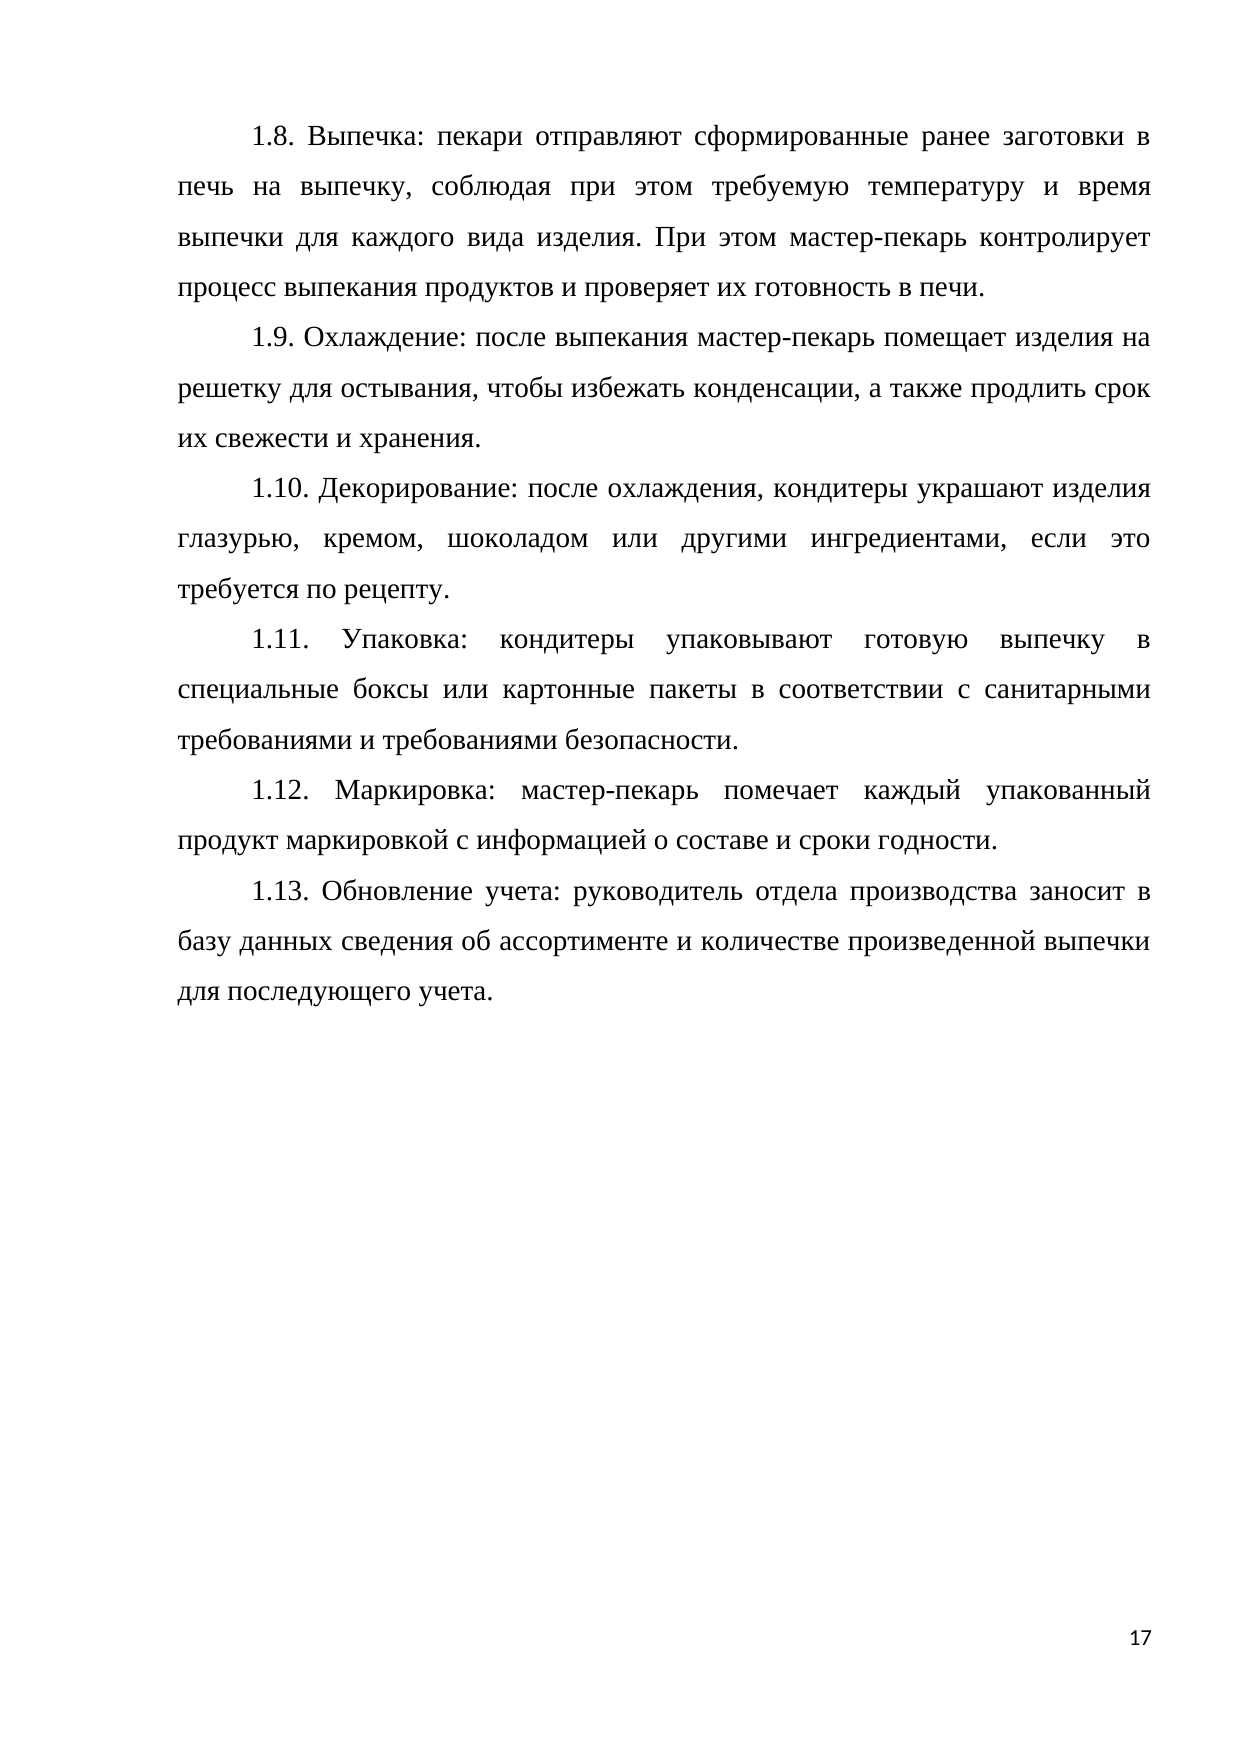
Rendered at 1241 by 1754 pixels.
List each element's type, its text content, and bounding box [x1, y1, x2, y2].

text 1.9. Охлаждение: после выпекания мастер-пекарь помещает изделия на решетку для остывания, чтобы избежать конденсации, а также продлить срок их свежести и хранения. [177, 319, 1152, 453]
text 1.11. Упаковка: кондитеры упаковывают готовую выпечку в специальные боксы или картонные пакеты в соответствии с санитарными требованиями и требованиями безопасности. [177, 621, 1152, 755]
text 1.8. Выпечка: пекари отправляют сформированные ранее заготовки в печь на выпечку, соблюдая при этом требуемую температуру и время выпечки для каждого вида изделия. При этом мастер-пекарь контролирует процесс выпекания продуктов и проверяет их готовность в печи. [177, 118, 1152, 303]
text 1.10. Декорирование: после охлаждения, кондитеры украшают изделия глазурью, кремом, шоколадом или другими ингредиентами, если это требуется по рецепту. [177, 470, 1152, 604]
text 1.12. Маркировка: мастер-пекарь помечает каждый упакованный продукт маркировкой с информацией о составе и сроки годности. [177, 772, 1152, 856]
text 1.13. Обновление учета: руководитель отдела производства заносит в базу данных сведения об ассортименте и количестве произведенной выпечки для последующего учета. [177, 873, 1152, 1007]
